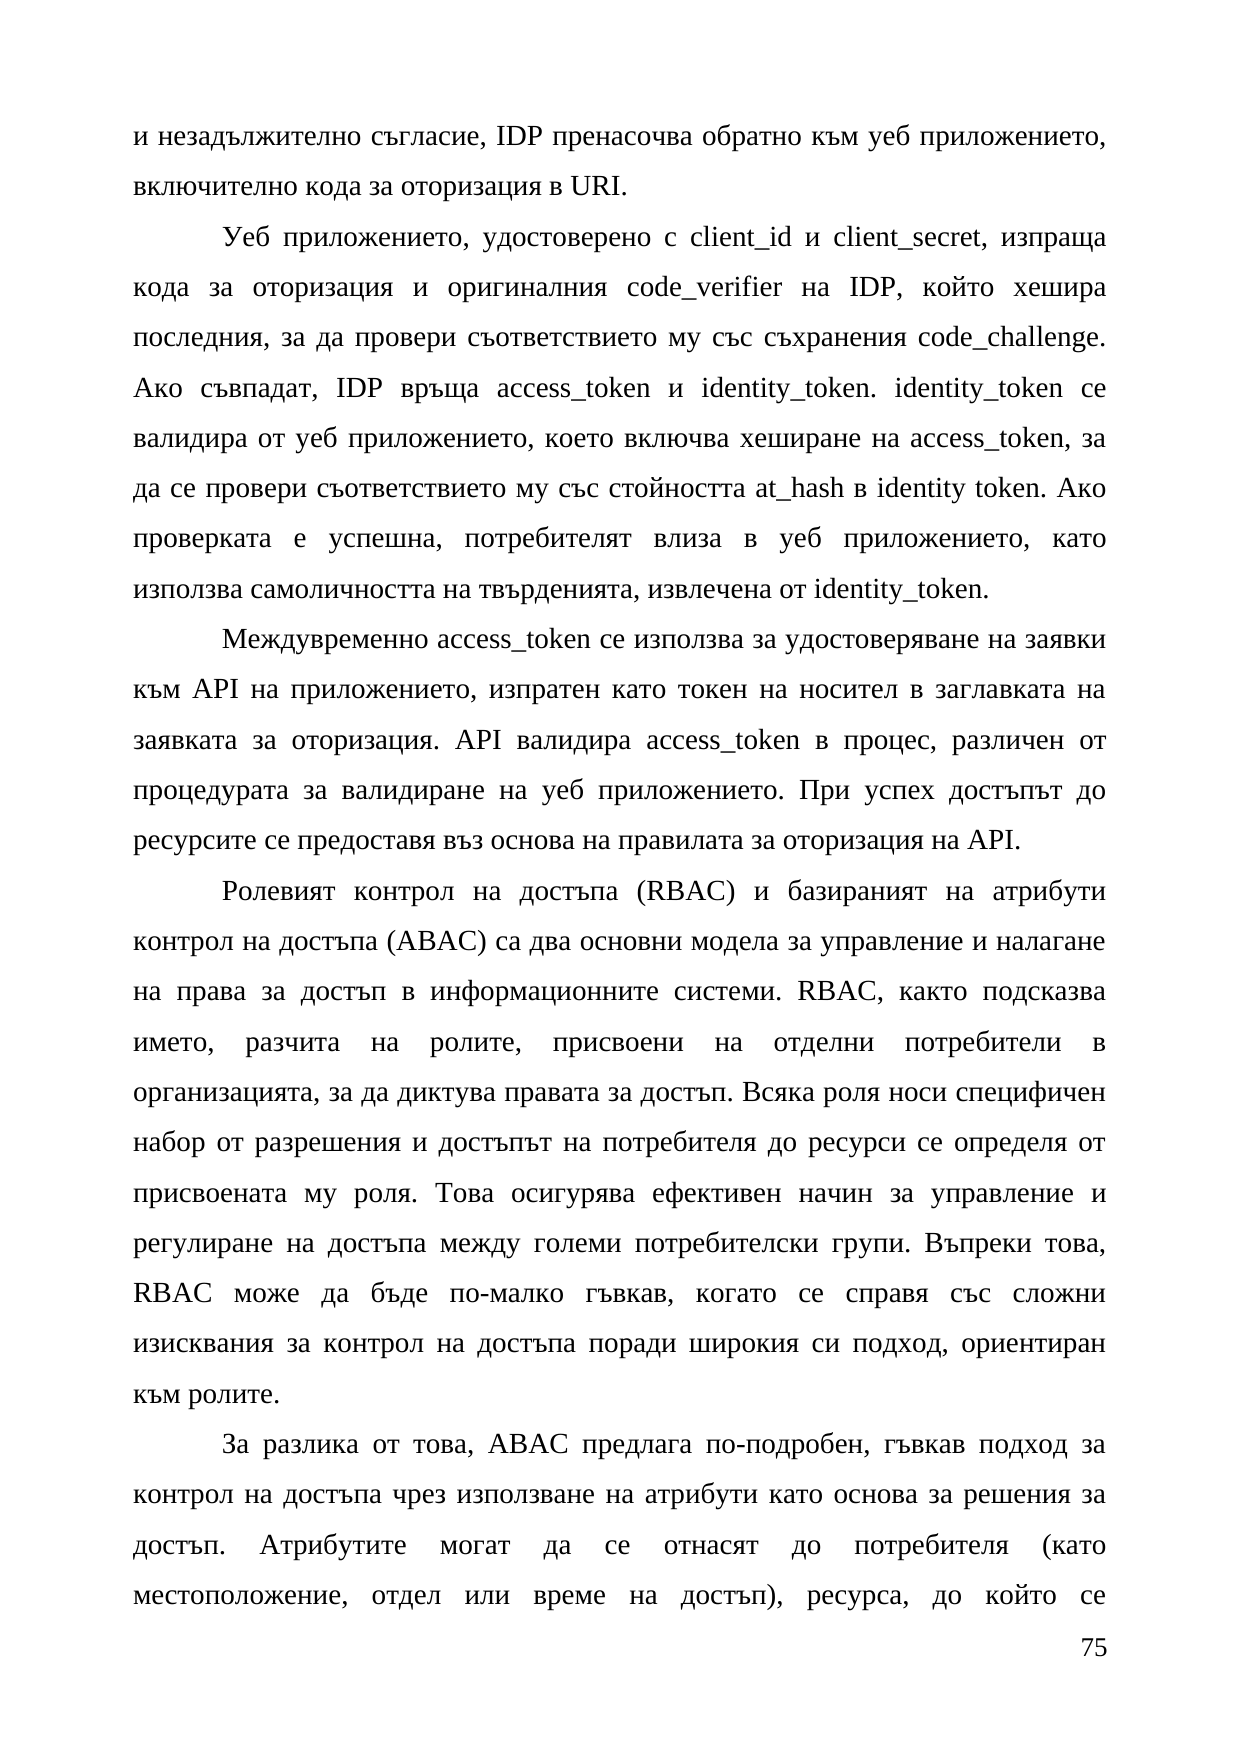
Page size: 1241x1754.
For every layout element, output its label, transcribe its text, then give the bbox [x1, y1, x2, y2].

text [133, 1426, 1107, 1611]
text Междувременно access_token се използва за удостоверяване на заявки към API на приложението, изпратен като токен на носител в заглавката на заявката за оторизация. API валидира access_token в процес, различен от процедурата за валидиране на уеб приложението. При успех достъпът до ресурсите се предоставя въз основа на правилата за оторизация на API. [133, 621, 1107, 856]
text Ролевият контрол на достъпа (RBAC) и базираният на атрибути контрол на достъпа (ABAC) са два основни модела за управление и налагане на права за достъп в информационните системи. RBAC, както подсказва името, разчита на ролите, присвоени на отделни потребители в организацията, за да диктува правата за достъп. Всяка роля носи специфичен набор от разрешения и достъпът на потребителя до ресурси се определя от присвоената му роля. Това осигурява ефективен начин за управление и регулиране на достъпа между големи потребителски групи. Въпреки това, RBAC може да бъде по-малко гъвкав, когато се справя със сложни изисквания за контрол на достъпа поради широкия си подход, ориентиран към ролите. [133, 873, 1107, 1409]
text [133, 118, 1107, 202]
text Уеб приложението, удостоверено с client_id и client_secret, изпраща кода за оторизация и оригиналния code_verifier на IDP, който хешира последния, за да провери съответствието му със съхранения code_challenge. Ако съвпадат, IDP връща access_token и identity_token. identity_token се валидира от уеб приложението, което включва хеширане на access_token, за да се провери съответствието му със стойността at_hash в identity token. Ако проверката е успешна, потребителят влиза в уеб приложението, като използва самоличността на твърденията, извлечена от identity_token. [133, 219, 1107, 604]
